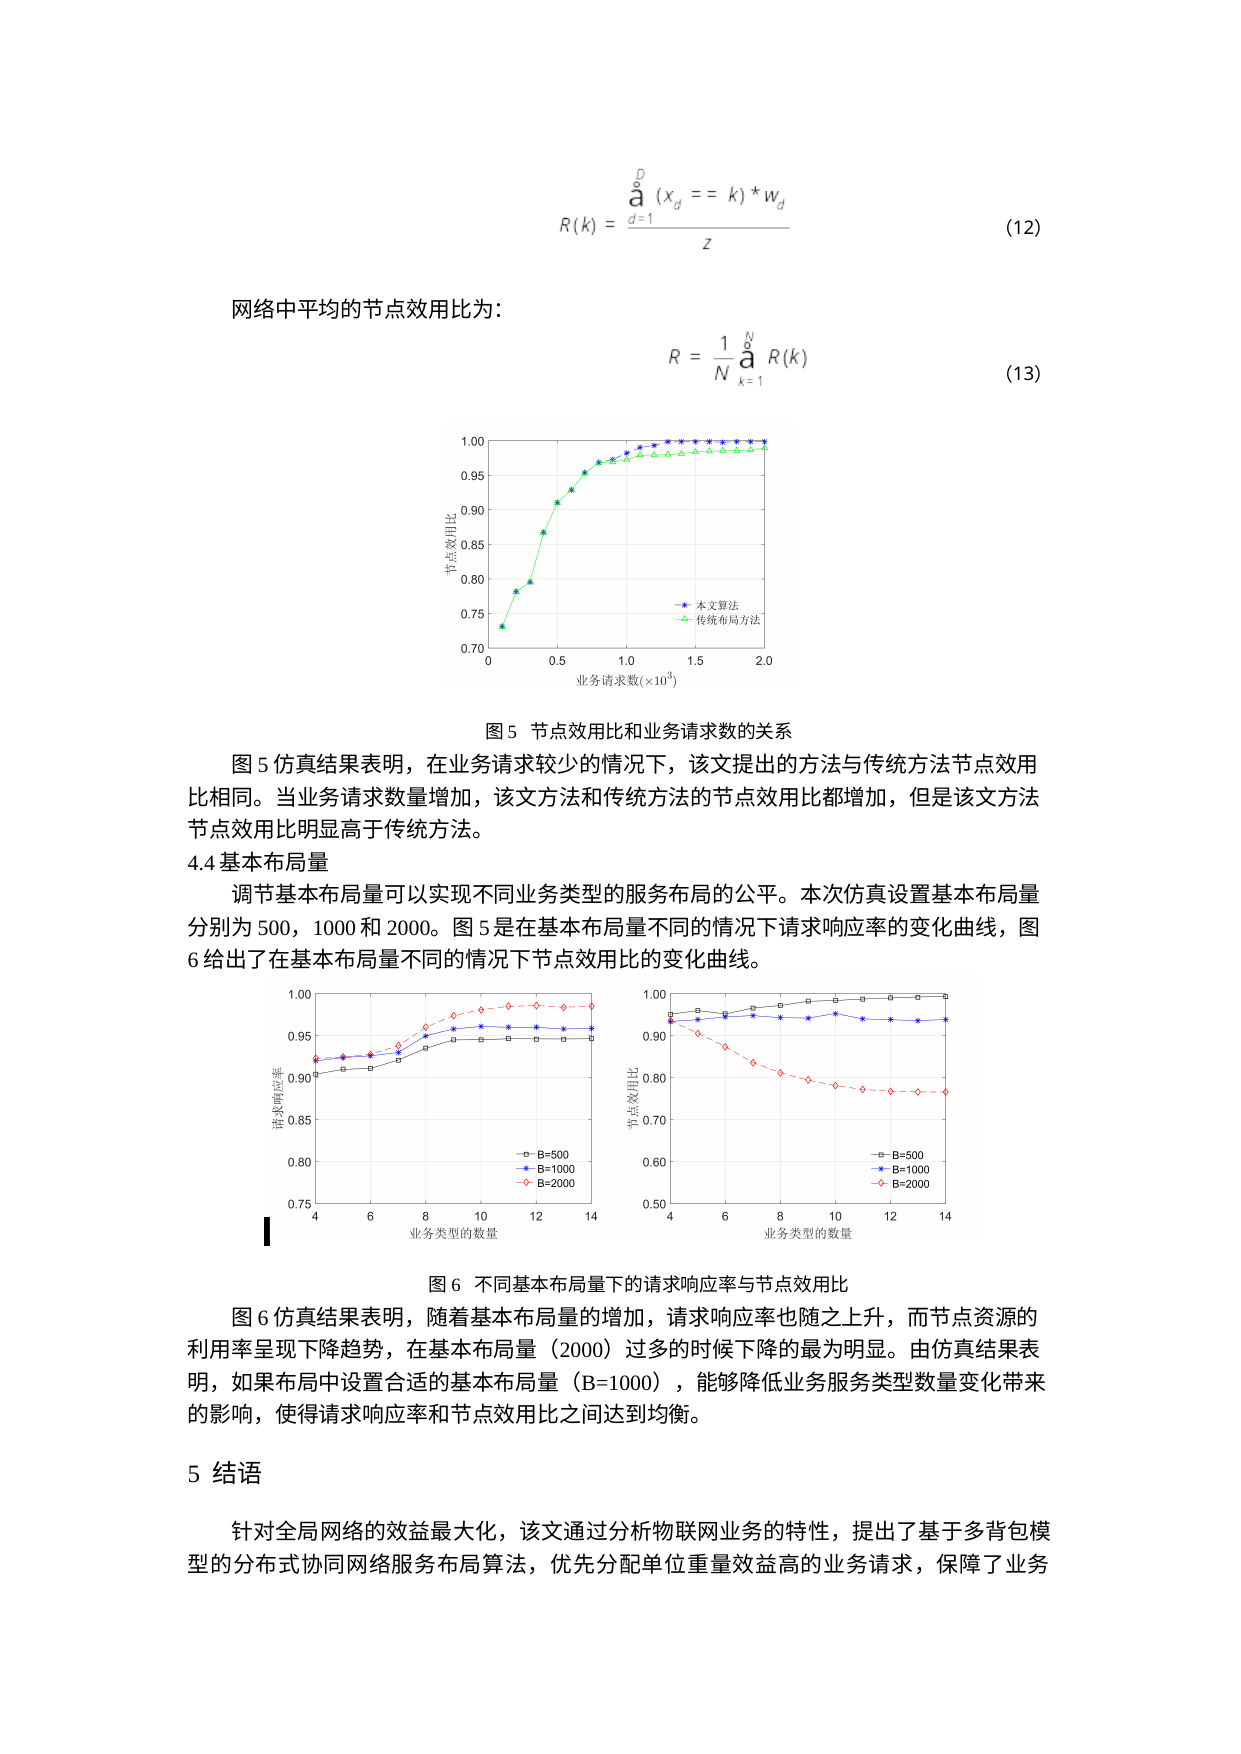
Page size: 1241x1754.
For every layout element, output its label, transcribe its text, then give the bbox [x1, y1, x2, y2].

text 图5 节点效用比和业务请求数的关系 [187, 714, 1053, 747]
text 4.4基本布局量 [187, 844, 1053, 877]
text 图6 不同基本布局量下的请求响应率与节点效用比 [187, 1267, 1053, 1299]
text 图6仿真结果表明，随着基本布局量的增加，请求响应率也随之上升，而节点资源的利用率呈现下降趋势，在基本布局量（2000）过多的时候下降的最为明显。由仿真结果表明，如果布局中设置合适的基本布局量（B=1000），能够降低业务服务类型数量变化带来的影响，使得请求响应率和节点效用比之间达到均衡。 [187, 1299, 1053, 1429]
text 5 结语 [187, 1439, 1053, 1504]
text （13） [187, 324, 1053, 422]
picture [442, 422, 798, 688]
text 网络中平均的节点效用比为： [187, 292, 1053, 324]
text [187, 1514, 1053, 1579]
text 调节基本布局量可以实现不同业务类型的服务布局的公平。本次仿真设置基本布局量分别为500，1000和2000。图5是在基本布局量不同的情况下请求响应率的变化曲线，图6给出了在基本布局量不同的情况下节点效用比的变化曲线。 [187, 877, 1053, 974]
text （12） [187, 162, 1053, 292]
text 图5仿真结果表明，在业务请求较少的情况下，该文提出的方法与传统方法节点效用比相同。当业务请求数量增加，该文方法和传统方法的节点效用比都增加，但是该文方法节点效用比明显高于传统方法。 [187, 747, 1053, 844]
picture [269, 974, 979, 1241]
